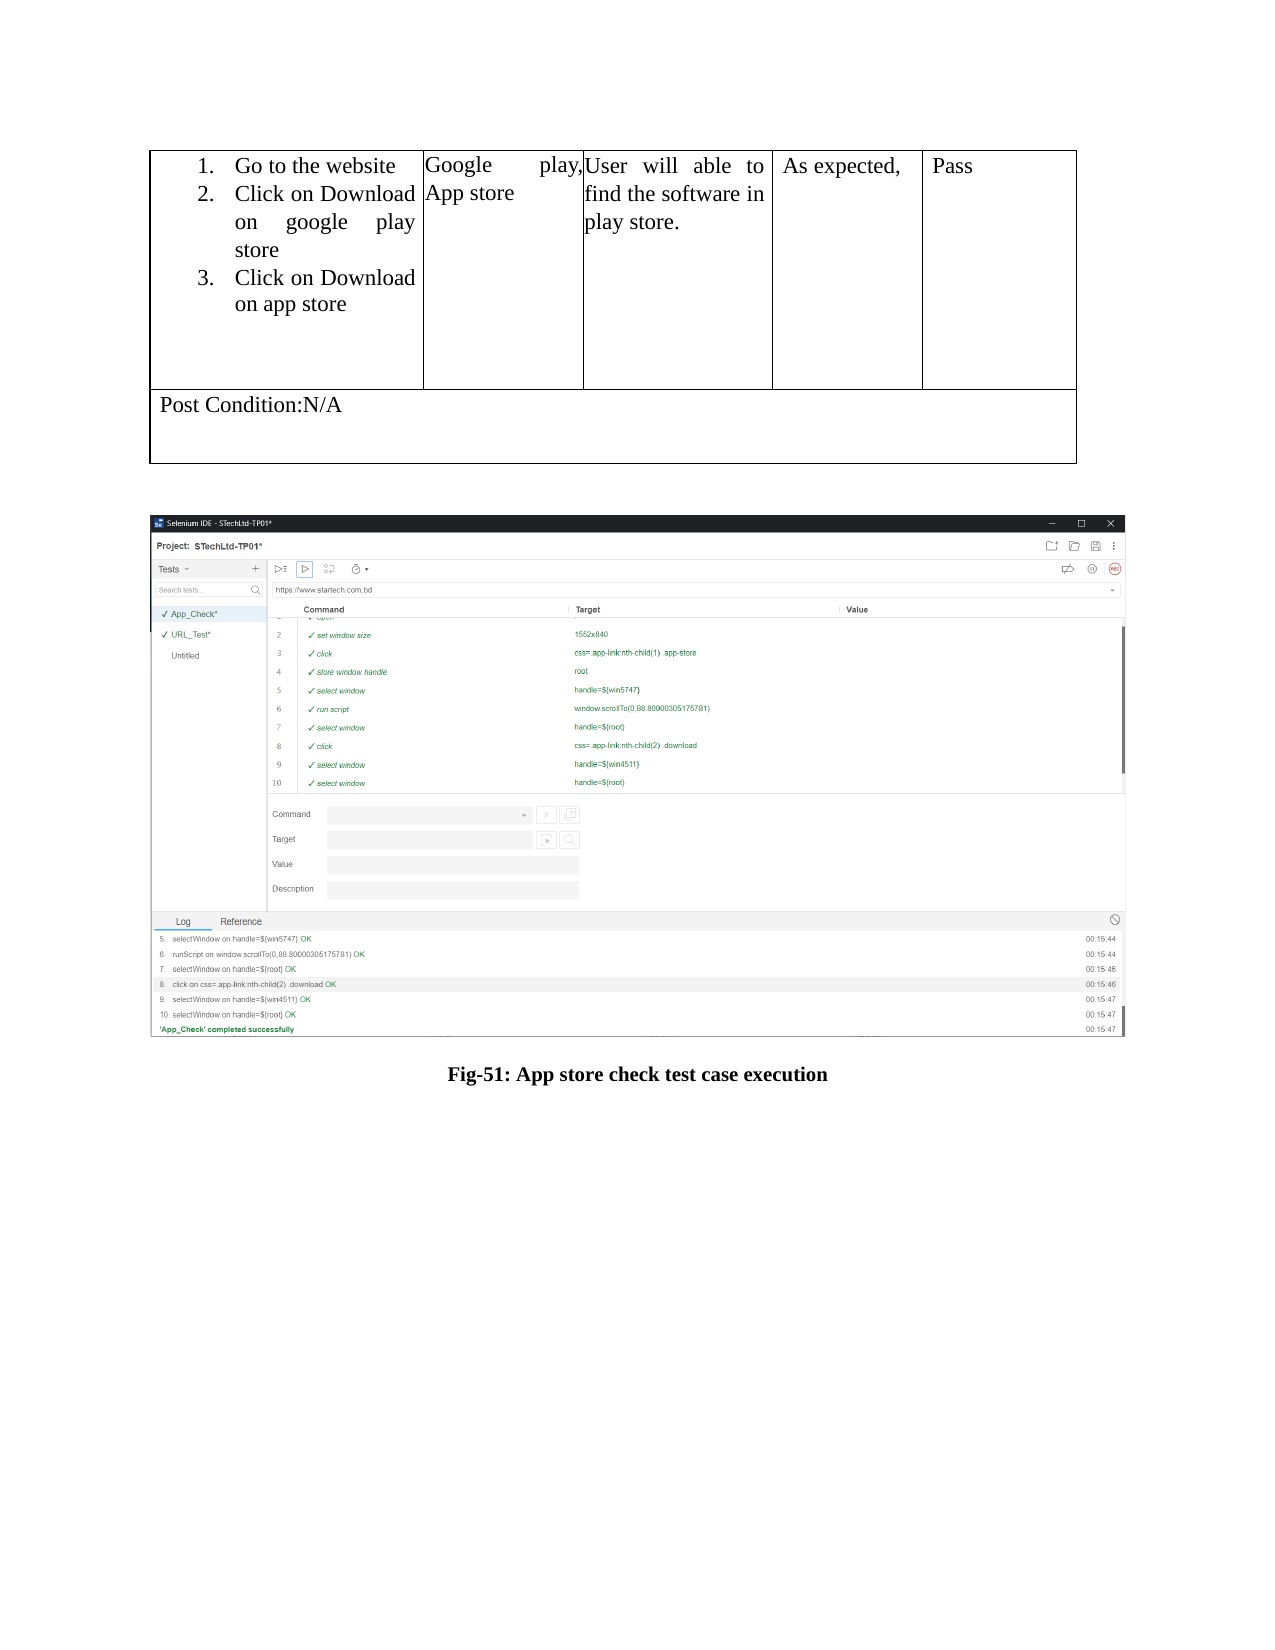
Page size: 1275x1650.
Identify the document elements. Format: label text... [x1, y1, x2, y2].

table_cell As expected, [773, 151, 922, 389]
text Fig-51: App store check test case execution [150, 1062, 1125, 1086]
table_cell Google play, App store [424, 151, 583, 389]
table_cell User will able to find the software in play store. [584, 151, 772, 389]
table_cell Pass [923, 151, 1076, 389]
table_cell Post Condition:N/A [151, 390, 1076, 463]
picture [150, 515, 1125, 1037]
table_cell Go to the website Click on Download on google play store Click on Download on app store [151, 151, 423, 389]
